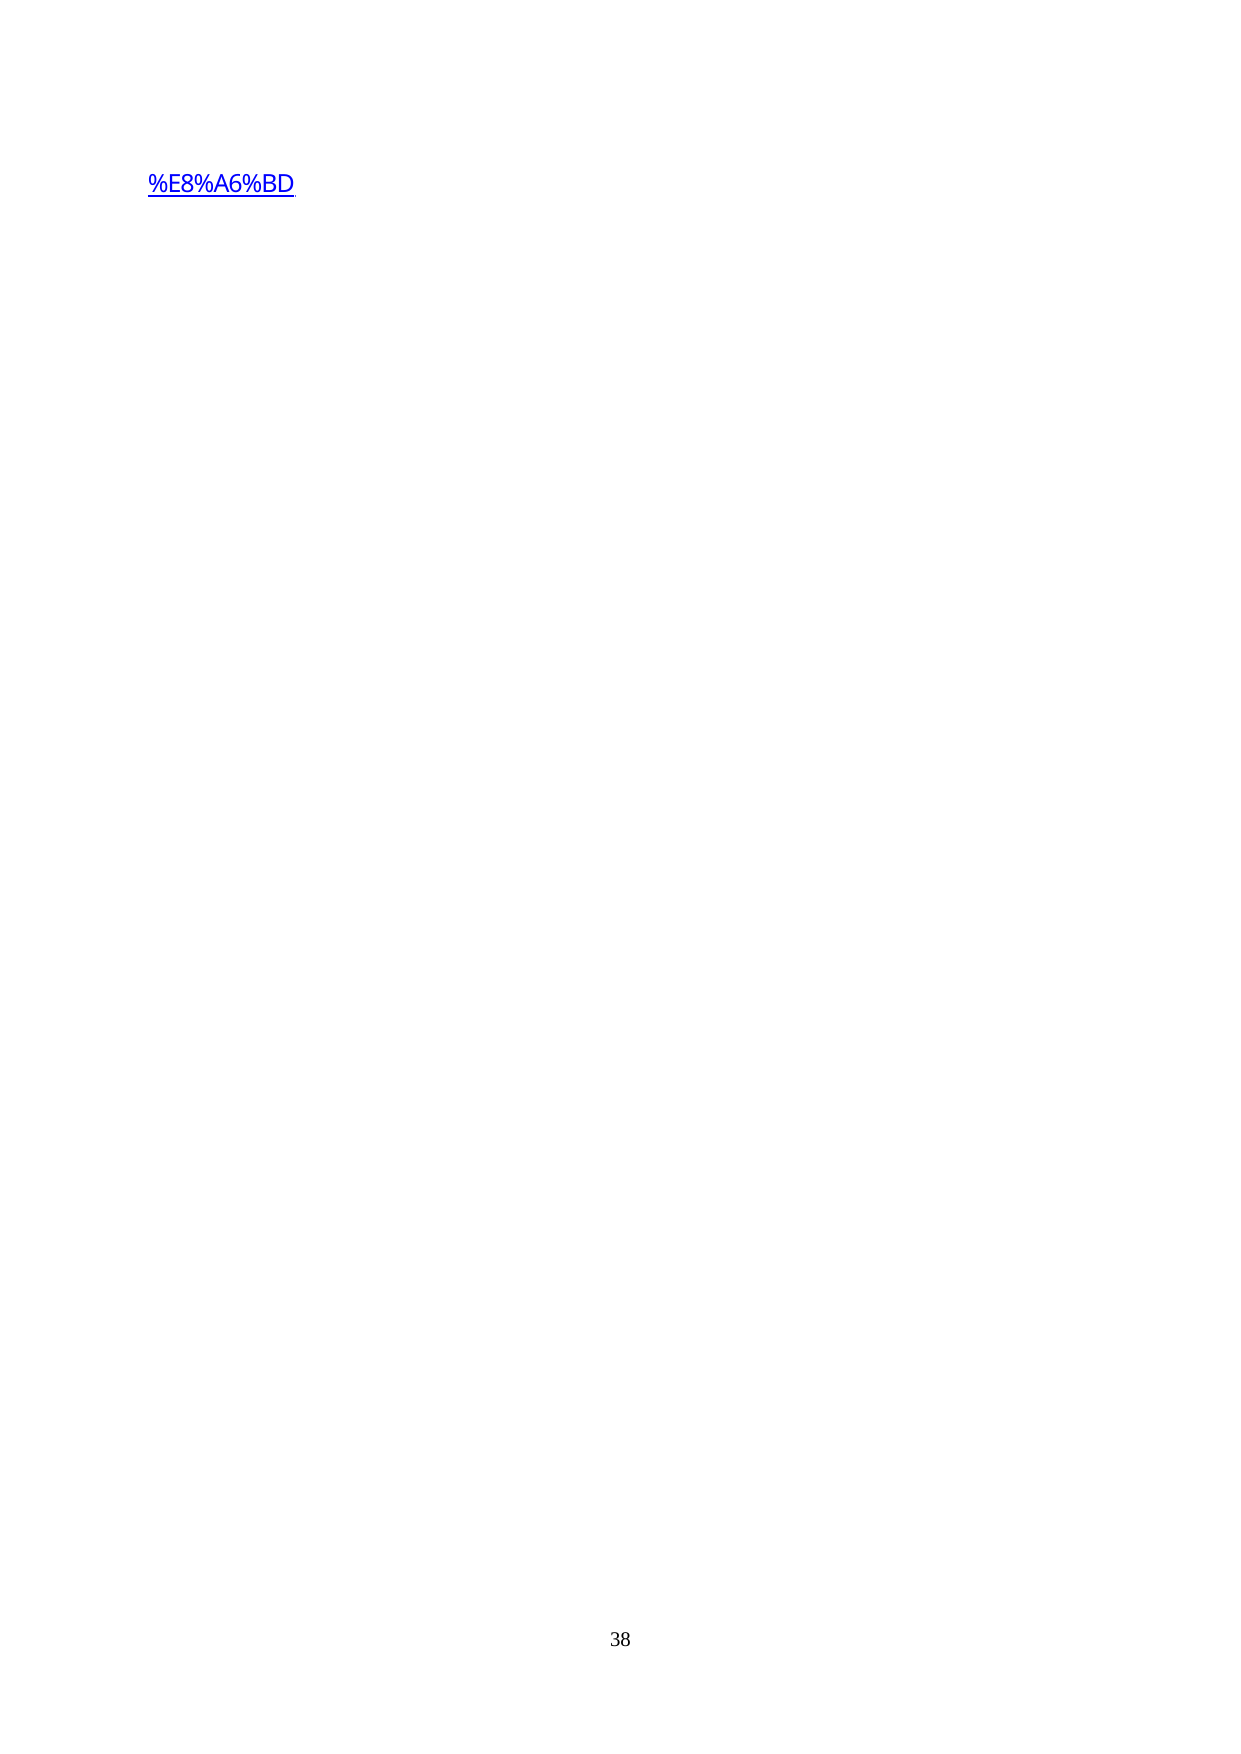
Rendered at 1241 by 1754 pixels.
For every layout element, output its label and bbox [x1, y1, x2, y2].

text [148, 164, 1092, 202]
